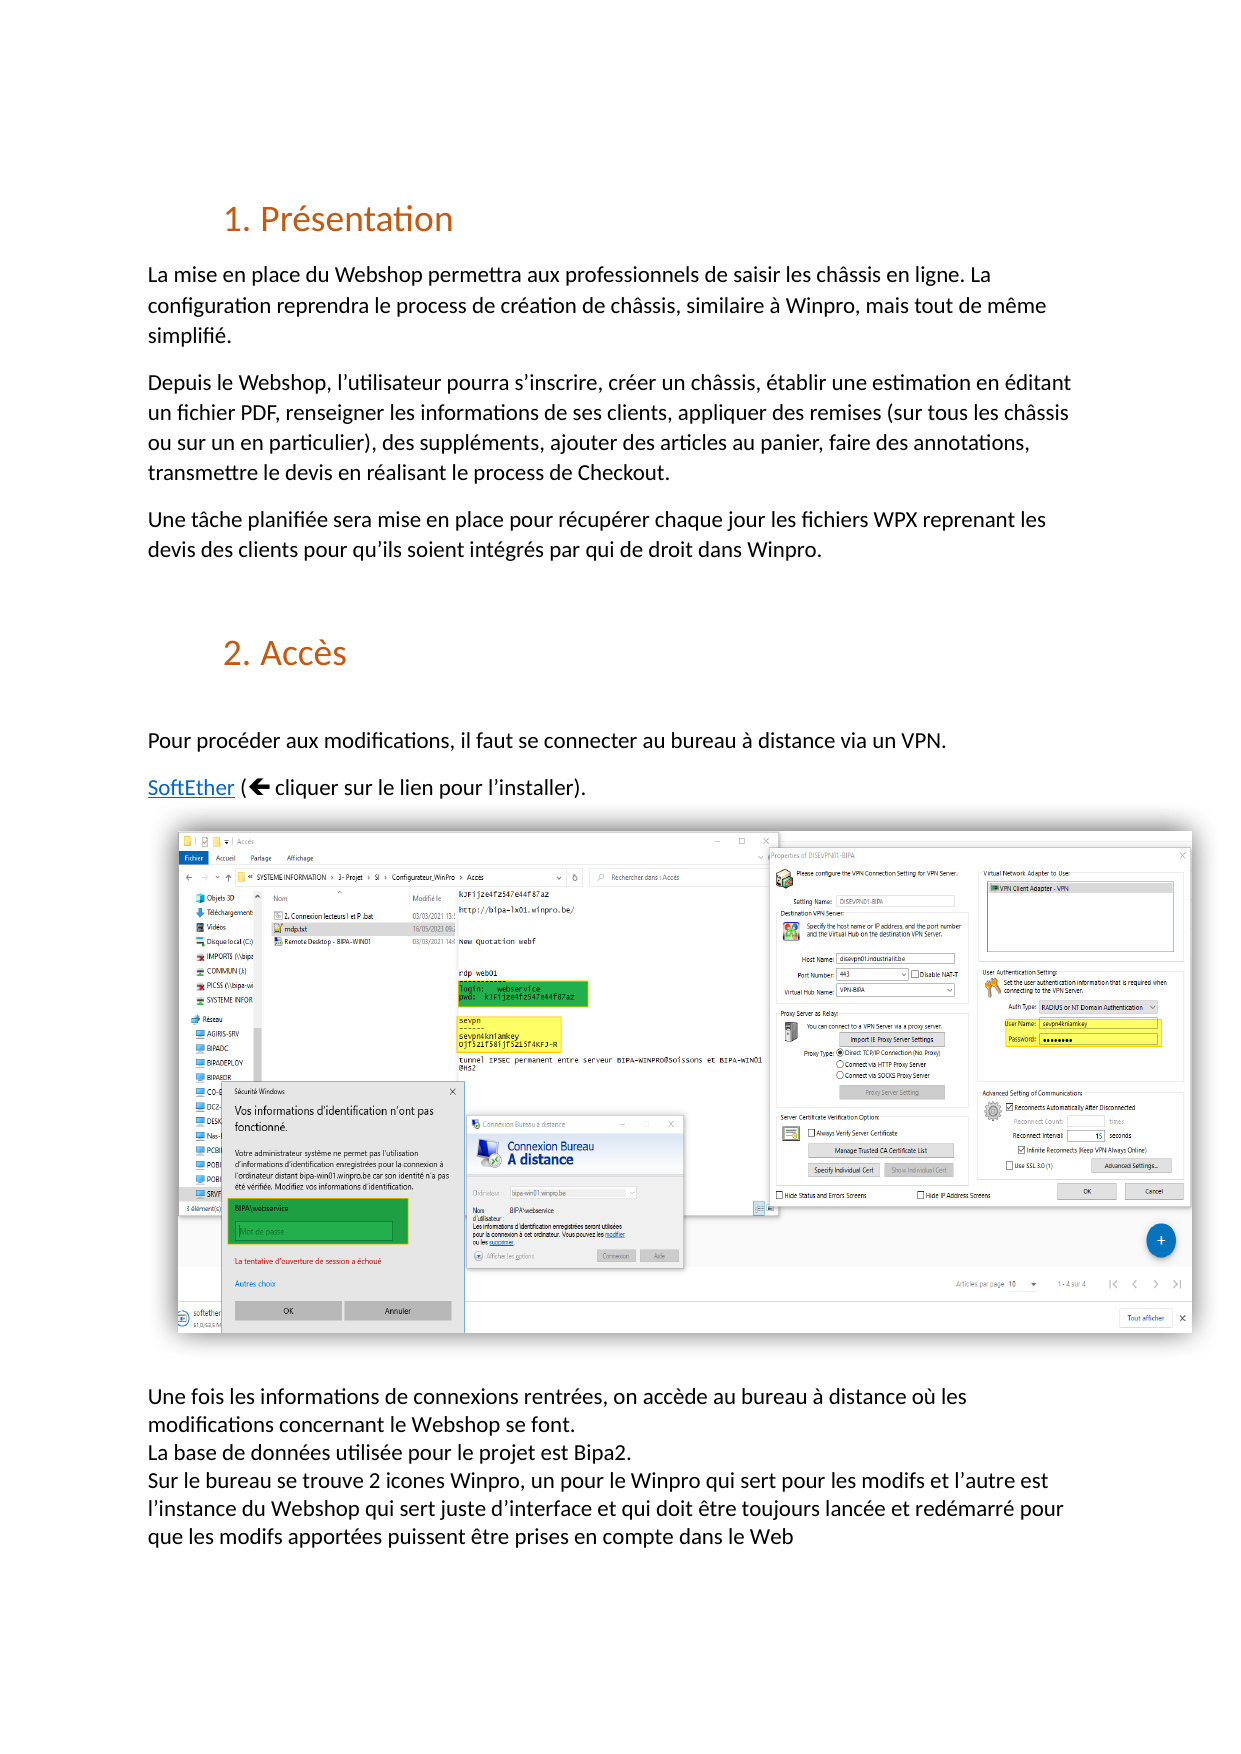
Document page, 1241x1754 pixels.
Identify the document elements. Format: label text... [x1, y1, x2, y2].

text La mise en place du Webshop permettra aux professionnels de saisir les châssis en ligne. La configuration reprendra le process de création de châssis, similaire à Winpro, mais tout de même simplifié. [148, 261, 1093, 349]
list Présentation [223, 194, 1093, 240]
text La base de données utilisée pour le projet est Bipa2. [148, 1438, 1093, 1466]
text Sur le bureau se trouve 2 icones Winpro, un pour le Winpro qui sert pour les modifs et l’autre est l’instance du Webshop qui sert juste d’interface et qui doit être toujours lancée et redémarré pour que les modifs apportées puissent être prises en compte dans le Web [148, 1466, 1093, 1550]
text Depuis le Webshop, l’utilisateur pourra s’inscrire, créer un châssis, établir une estimation en éditant un fichier PDF, renseigner les informations de ses clients, appliquer des remises (sur tous les châssis ou sur un en particulier), des suppléments, ajouter des articles au panier, faire des annotations, transmettre le devis en réalisant le process de Checkout. [148, 368, 1093, 487]
text Pour procéder aux modifications, il faut se connecter au bureau à distance via un VPN. [148, 726, 1093, 754]
list Accès [223, 629, 1093, 675]
text Une fois les informations de connexions rentrées, on accède au bureau à distance où les modifications concernant le Webshop se font. [148, 1382, 1093, 1438]
text Une tâche planifiée sera mise en place pour récupérer chaque jour les fichiers WPX reprenant les devis des clients pour qu’ils soient intégrés par qui de droit dans Winpro. [148, 505, 1093, 564]
picture [178, 831, 1192, 1333]
text SoftEther ( cliquer sur le lien pour l’installer). [148, 773, 1093, 801]
